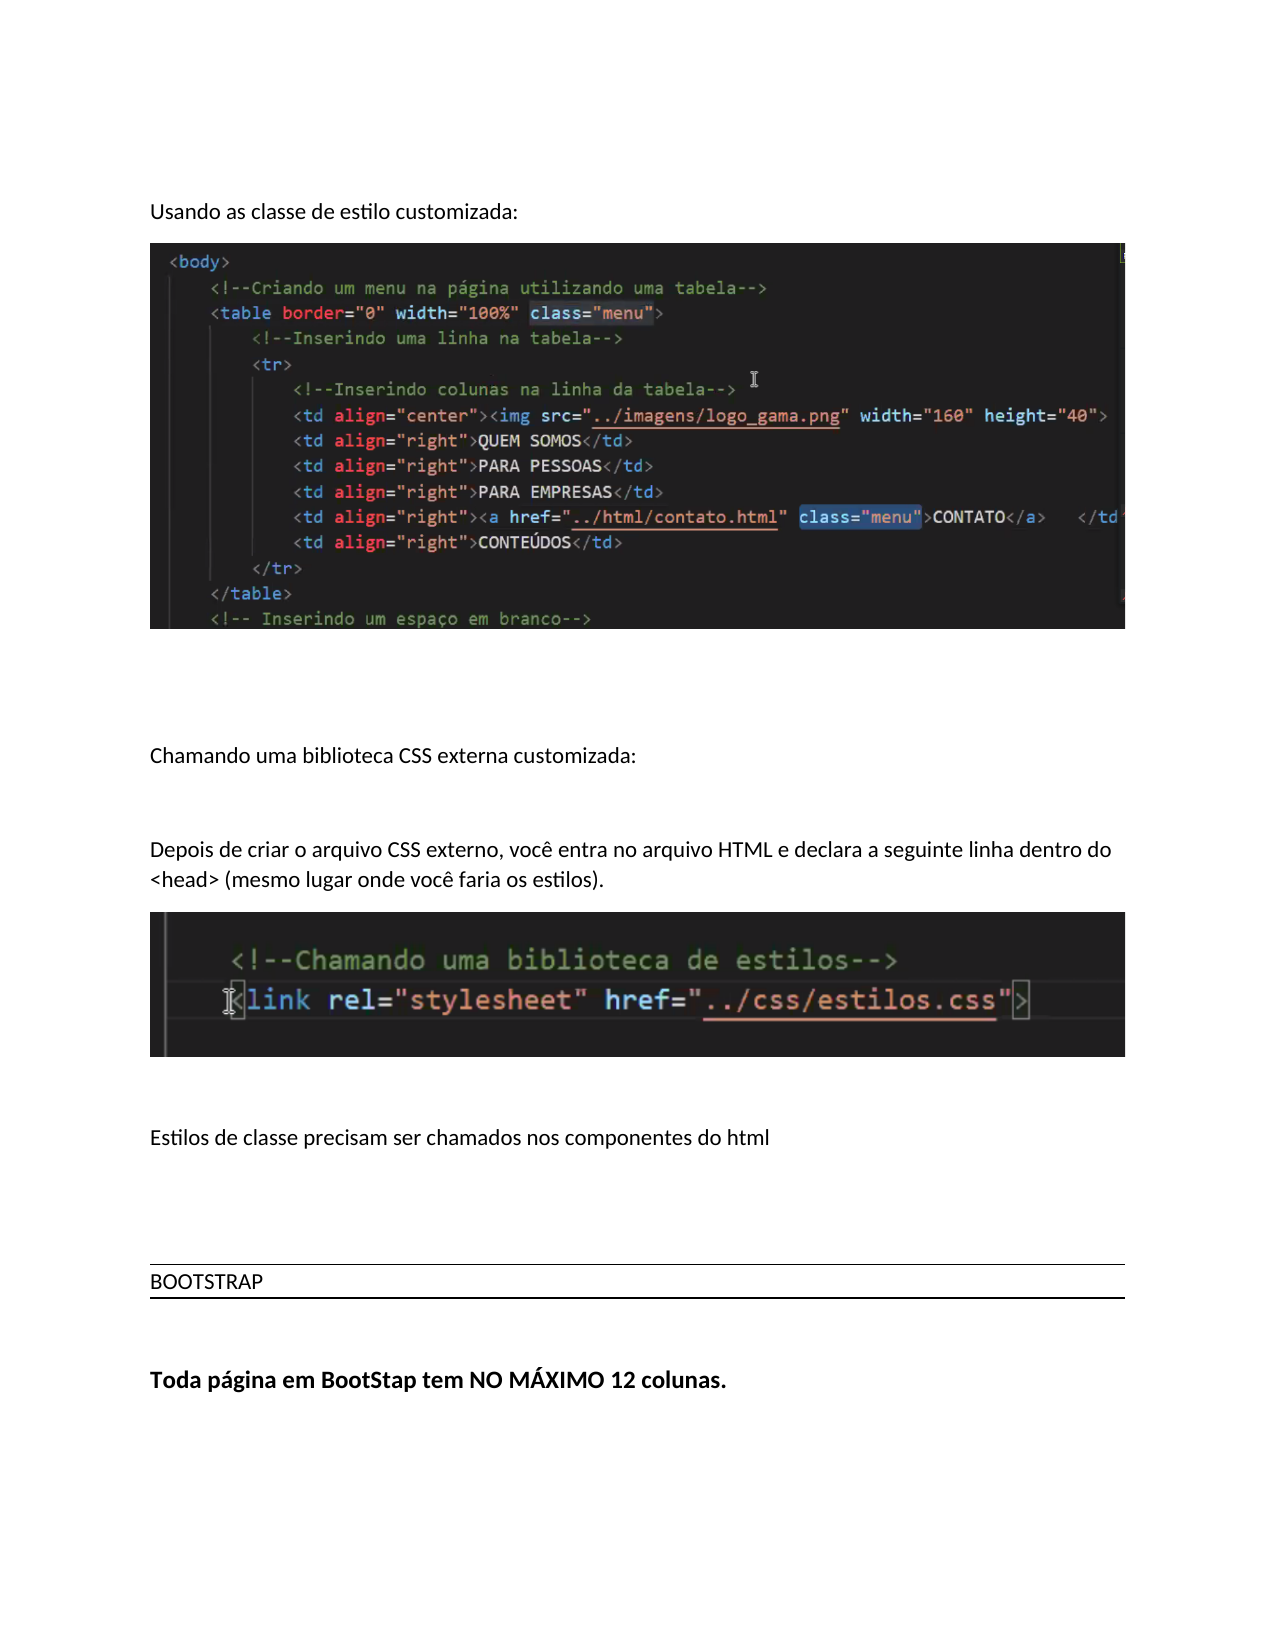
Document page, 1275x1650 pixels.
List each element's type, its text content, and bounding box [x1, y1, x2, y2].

text Toda página em BootStap tem NO MÁXIMO 12 colunas. [150, 1364, 1125, 1395]
picture [150, 243, 1125, 629]
picture [150, 912, 1125, 1057]
text Chamando uma biblioteca CSS externa customizada: [150, 742, 1125, 769]
text Depois de criar o arquivo CSS externo, você entra no arquivo HTML e declara a seguinte linha dentro do <head> (mesmo lugar onde você faria os estilos). [150, 835, 1125, 893]
text Estilos de classe precisam ser chamados nos componentes do html [150, 1123, 1125, 1151]
text BOOTSTRAP [150, 1265, 1125, 1297]
text Usando as classe de estilo customizada: [150, 197, 1125, 225]
